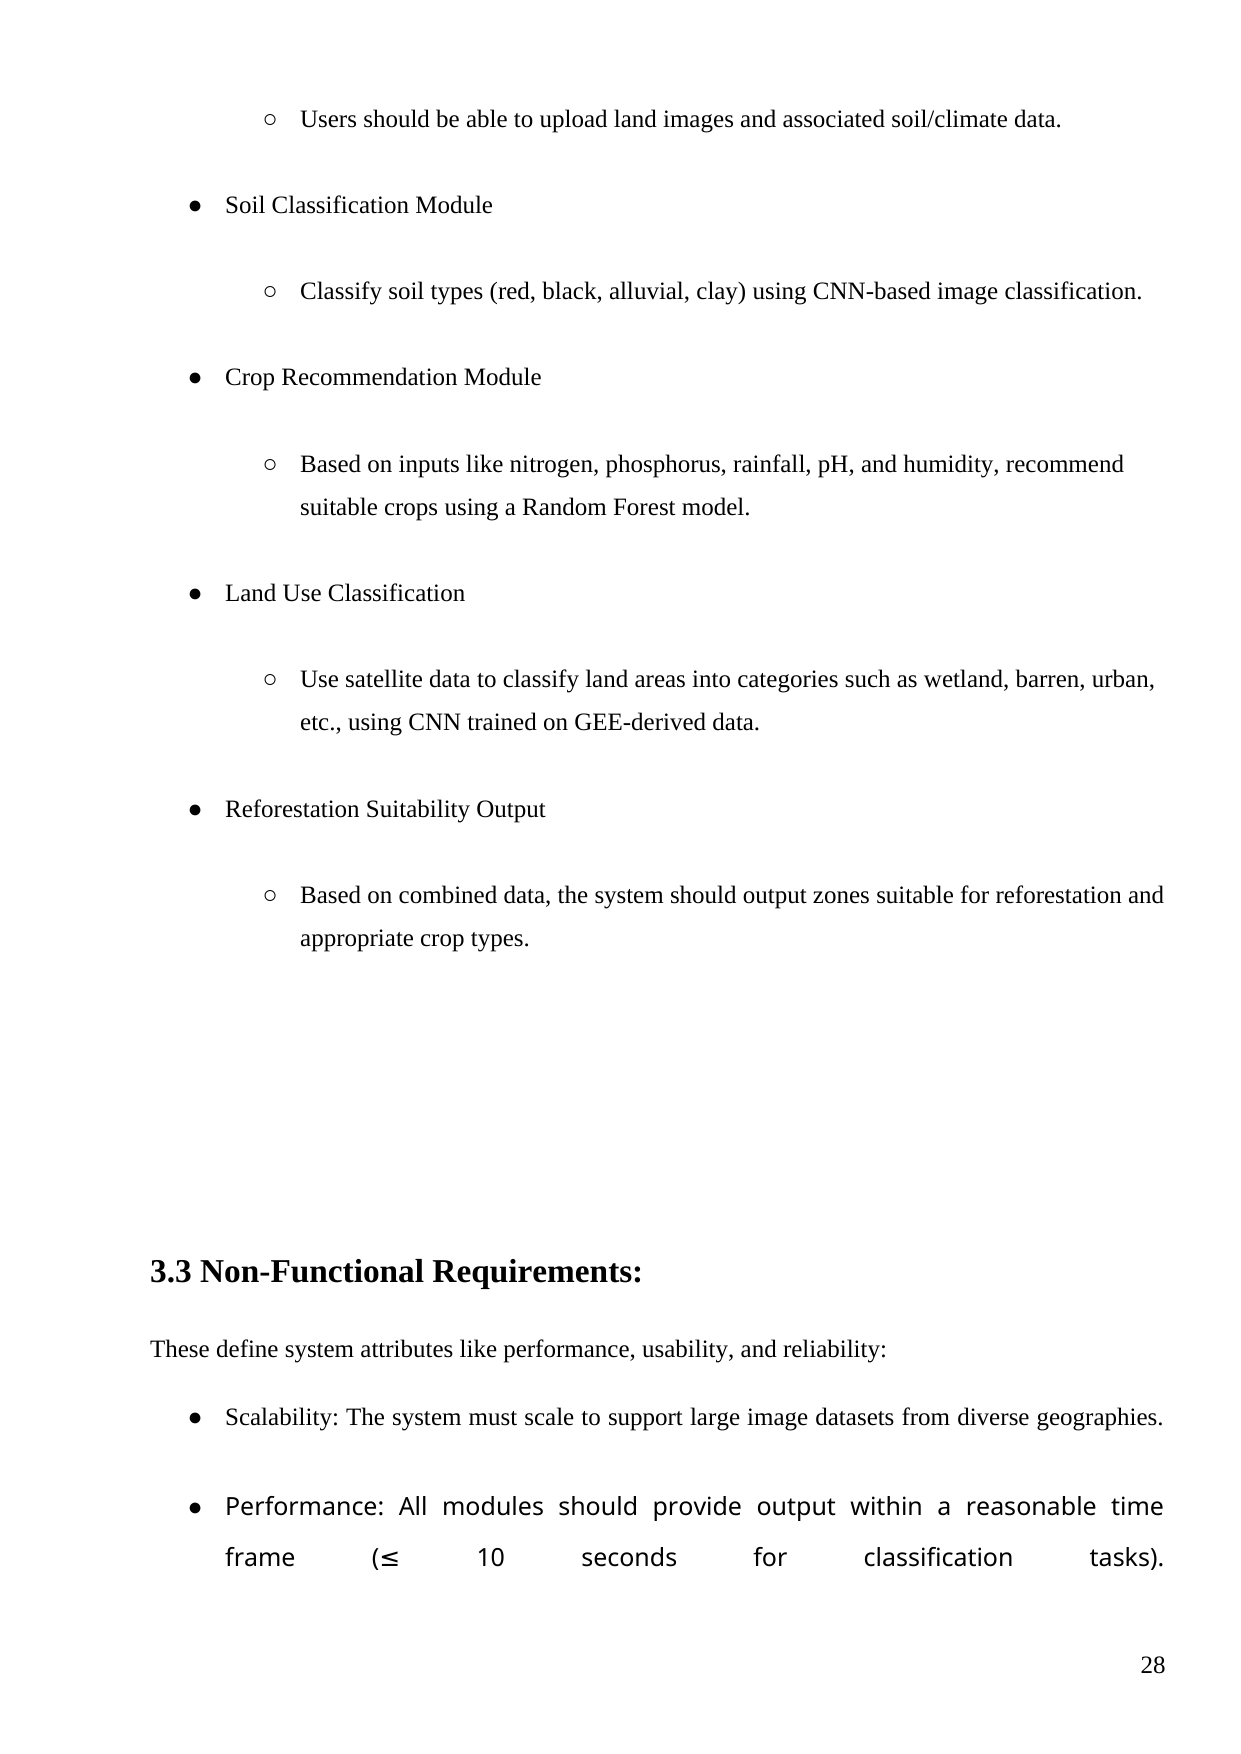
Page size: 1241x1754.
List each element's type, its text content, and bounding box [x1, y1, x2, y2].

text 3.3 Non-Functional Requirements: [150, 1251, 1165, 1289]
list Crop Recommendation Module [187, 362, 1165, 434]
list Land Use Classification [187, 578, 1165, 650]
text These define system attributes like performance, usability, and reliability: [150, 1334, 1165, 1362]
list Use satellite data to classify land areas into categories such as wetland, barren, urban, etc., using CNN trained on GEE-derived data. [262, 664, 1165, 779]
list Soil Classification Module [187, 190, 1165, 262]
list Classify soil types (red, black, alluvial, clay) using CNN-based image classification. [262, 276, 1165, 348]
list Users should be able to upload land images and associated soil/climate data. [262, 104, 1165, 176]
list Based on combined data, the system should output zones suitable for reforestation and appropriate crop types. [262, 880, 1165, 995]
list Based on inputs like nitrogen, phosphorus, rainfall, pH, and humidity, recommend suitable crops using a Random Forest model. [262, 449, 1165, 564]
list Scalability: The system must scale to support large image datasets from diverse geographies. [187, 1402, 1165, 1474]
list Reforestation Suitability Output [187, 794, 1165, 866]
